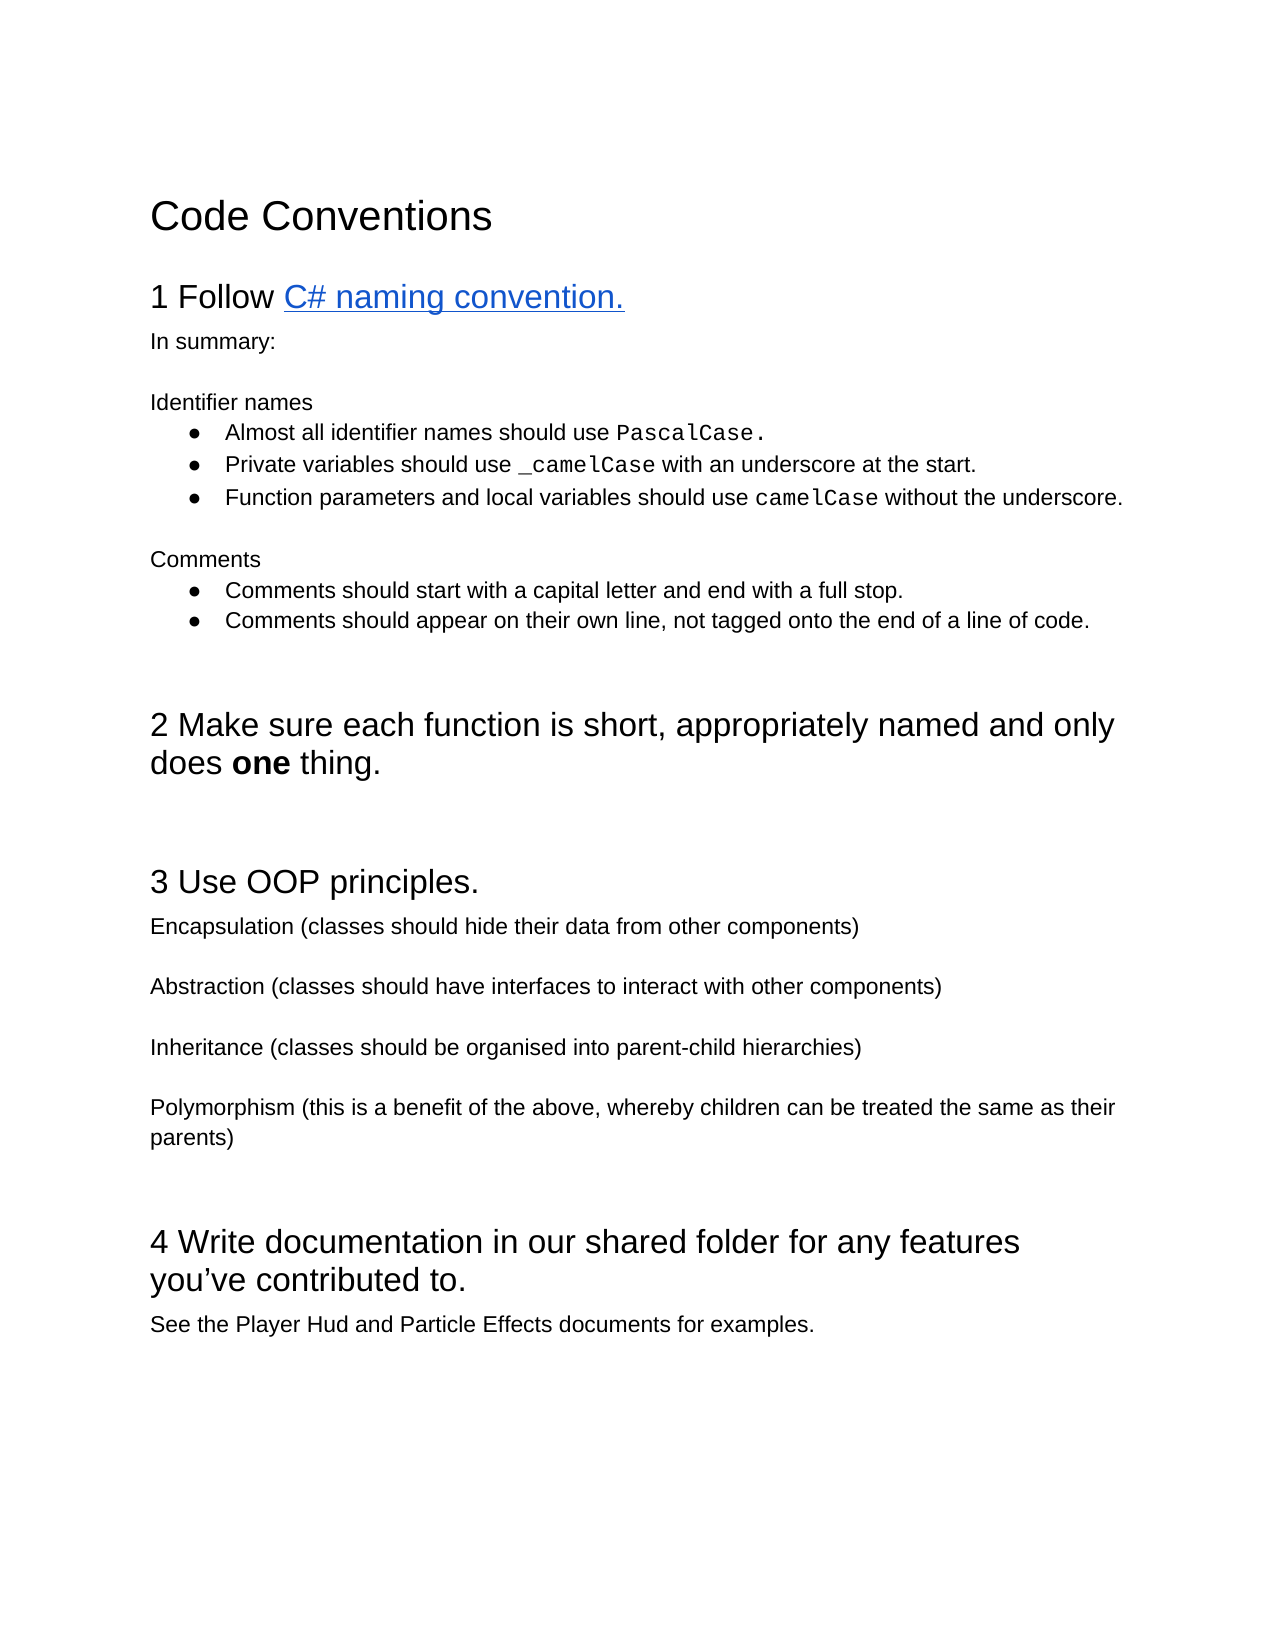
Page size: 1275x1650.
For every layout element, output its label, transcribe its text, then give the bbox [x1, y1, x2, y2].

text Polymorphism (this is a benefit of the above, whereby children can be treated the same as their parents) [150, 1094, 1125, 1151]
text In summary: [150, 328, 1125, 354]
subtitle 3 Use OOP principles. [150, 862, 1125, 900]
subtitle 1 Follow C# naming convention. [150, 277, 1125, 316]
list Comments should start with a capital letter and end with a full stop. [187, 577, 1125, 603]
text Abstraction (classes should have interfaces to interact with other components) [150, 973, 1125, 999]
text Comments [150, 546, 1125, 573]
list Private variables should use _camelCase with an underscore at the start. [187, 451, 1125, 479]
list Function parameters and local variables should use camelCase without the underscore. [187, 484, 1125, 512]
text Identifier names [150, 388, 1125, 415]
text See the Player Hud and Particle Effects documents for examples. [150, 1311, 1125, 1338]
text Encapsulation (classes should hide their data from other components) [150, 913, 1125, 939]
subtitle Code Conventions [150, 192, 1125, 239]
list Comments should appear on their own line, not tagged onto the end of a line of code. [187, 607, 1125, 633]
subtitle 4 Write documentation in our shared folder for any features you’ve contributed to. [150, 1222, 1125, 1299]
list Almost all identifier names should use PascalCase. [187, 419, 1125, 447]
subtitle 2 Make sure each function is short, appropriately named and only does one thing. [150, 705, 1125, 782]
text Inheritance (classes should be organised into parent-child hierarchies) [150, 1033, 1125, 1060]
